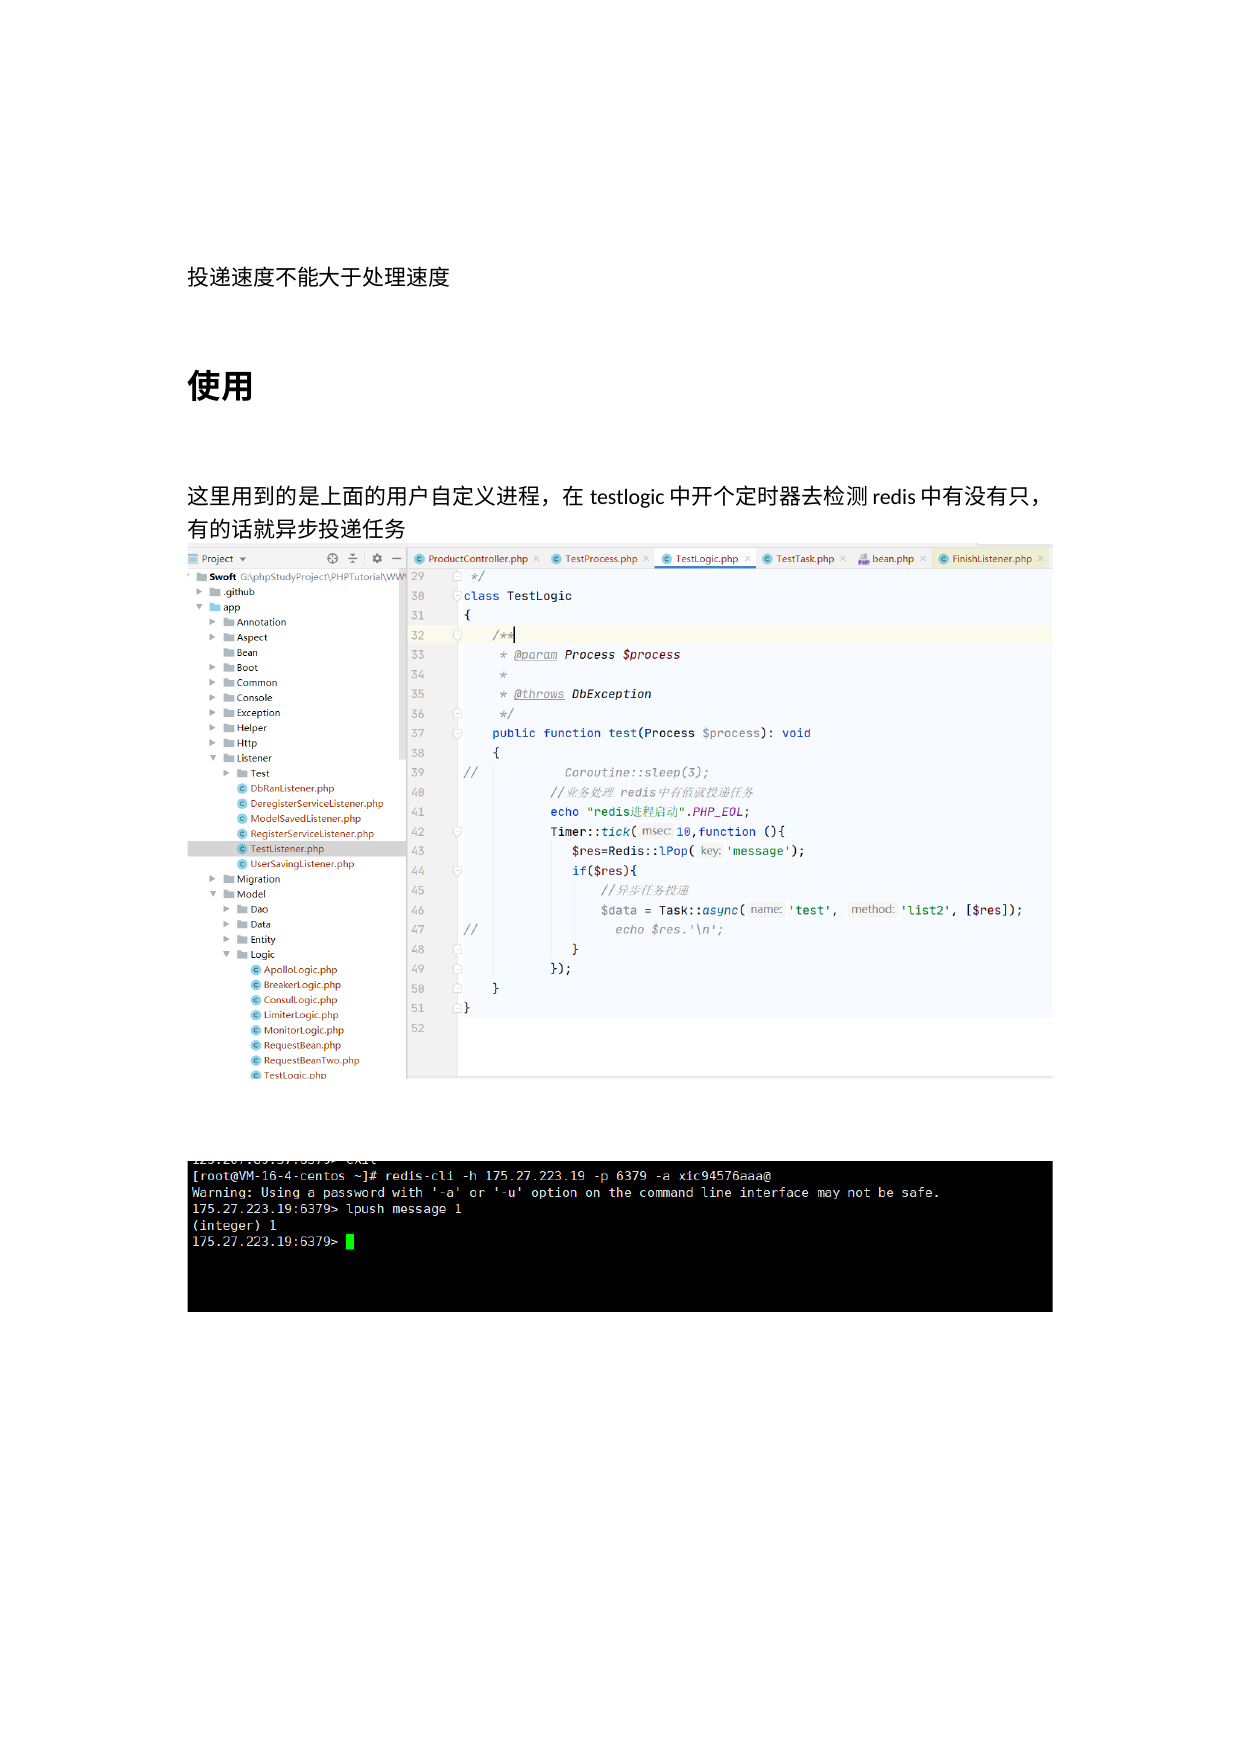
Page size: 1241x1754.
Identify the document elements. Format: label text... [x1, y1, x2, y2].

text 投递速度不能大于处理速度 [187, 259, 1053, 292]
subtitle 使用 [187, 352, 1053, 417]
text 这里用到的是上面的用户自定义进程，在testlogic中开个定时器去检测redis中有没有只，有的话就异步投递任务 [187, 479, 1053, 543]
picture [187, 1161, 1053, 1312]
picture [187, 543, 1053, 1079]
